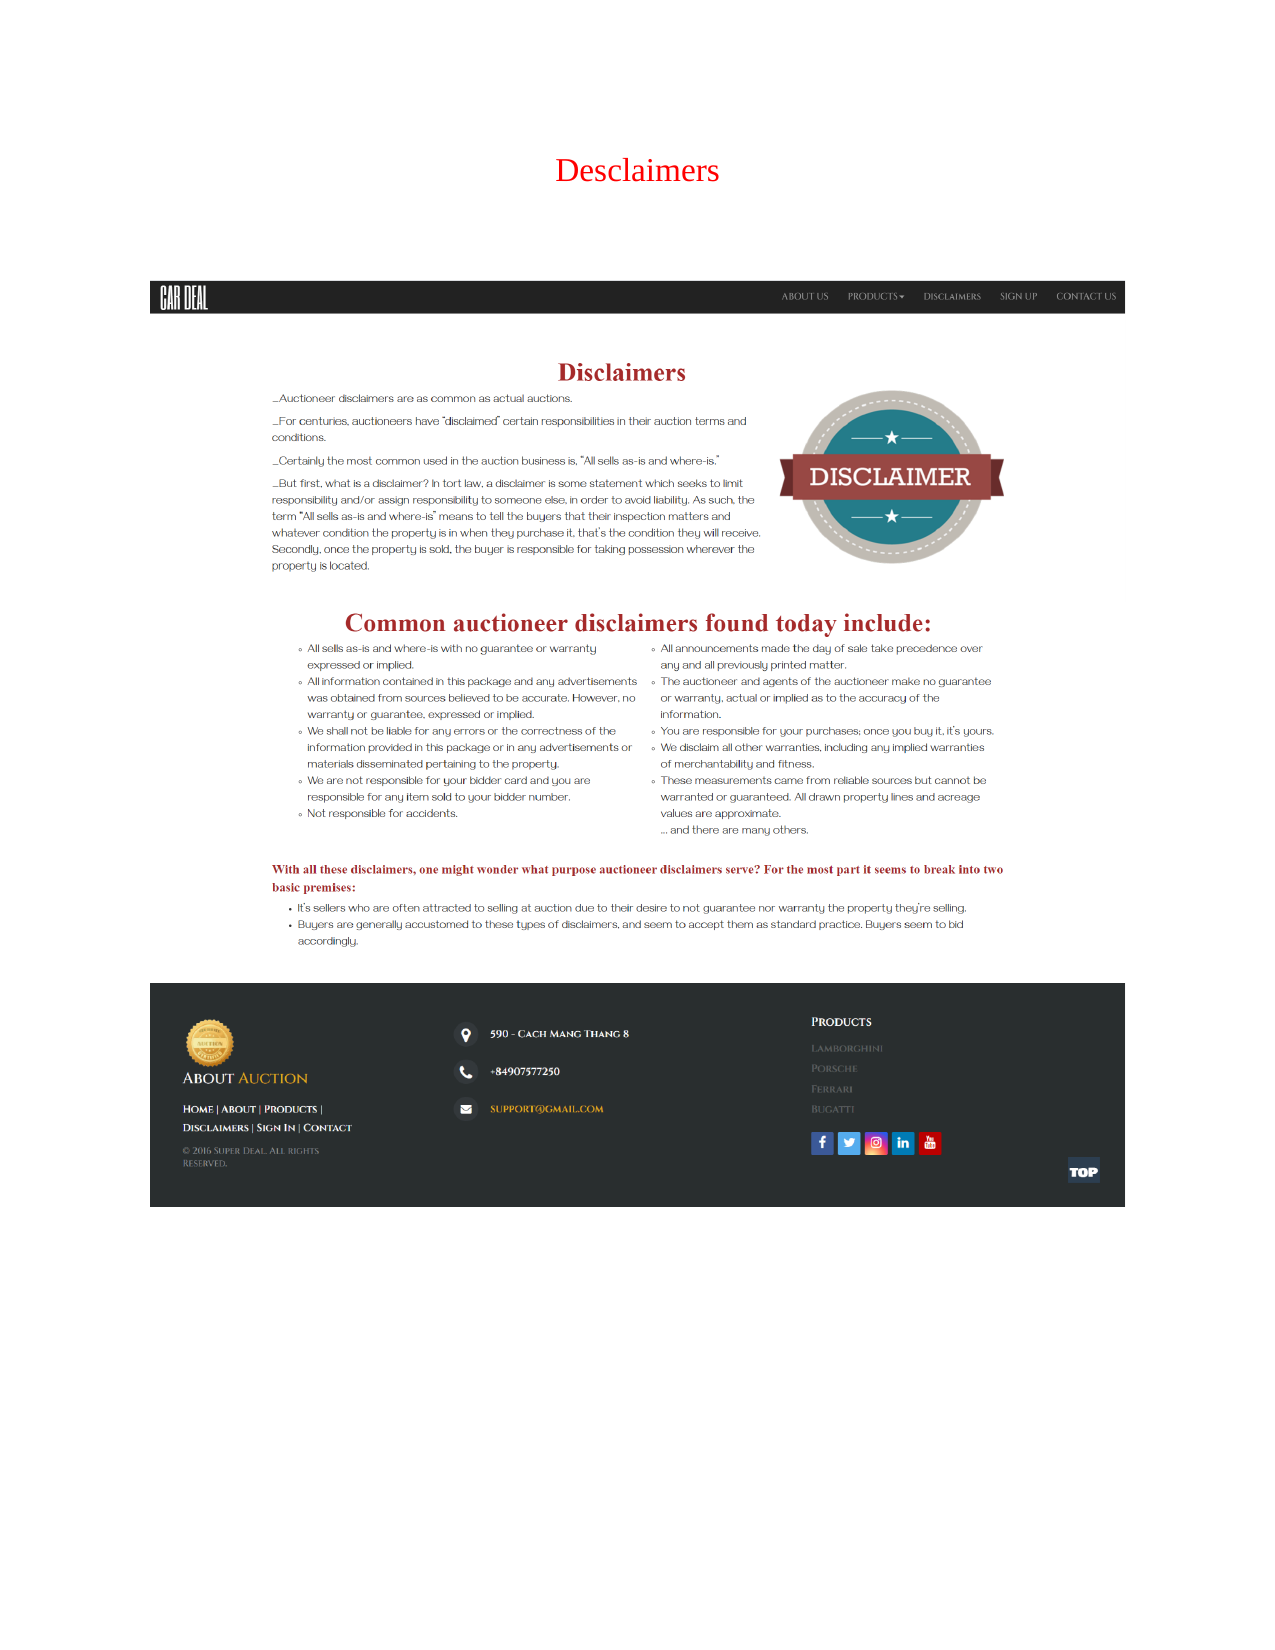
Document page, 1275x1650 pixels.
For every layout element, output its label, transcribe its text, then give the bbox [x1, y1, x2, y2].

subtitle Desclaimers [150, 150, 1125, 188]
picture [150, 280, 1125, 1207]
